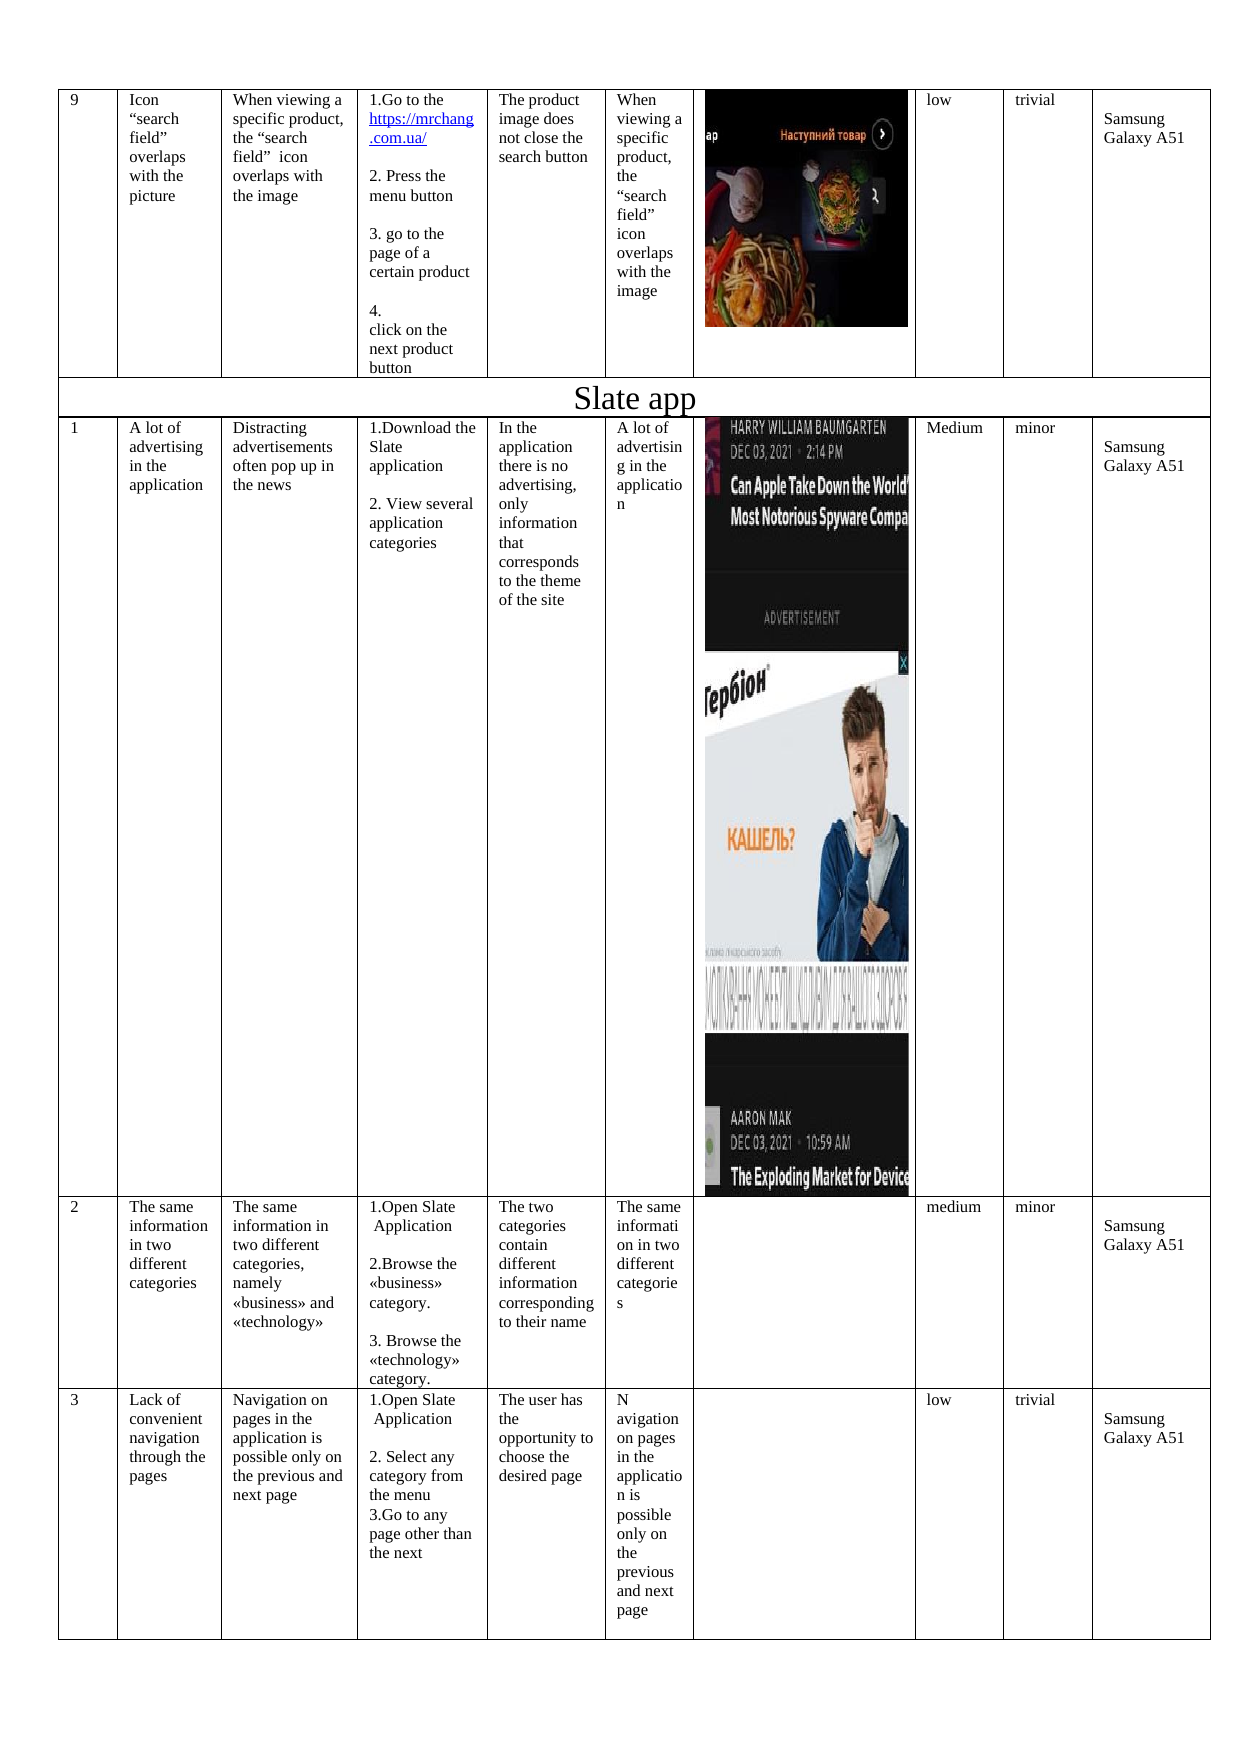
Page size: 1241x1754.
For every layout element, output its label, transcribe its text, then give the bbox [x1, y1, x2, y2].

picture [705, 89, 908, 327]
table_cell The same information in two different categories [118, 1197, 221, 1388]
table_cell Medium [916, 418, 1003, 1196]
table_cell Samsung Galaxy A51 [1093, 1197, 1210, 1388]
table_cell low [916, 90, 1003, 377]
table_cell In the application there is no advertising, only information that corresponds to the theme of the site [488, 418, 605, 1196]
table_cell Samsung Galaxy A51 [1093, 418, 1210, 1196]
table_cell [694, 418, 705, 1196]
table_cell low [916, 1389, 1003, 1638]
table_cell [694, 1197, 915, 1388]
table_cell trivial [1004, 1389, 1092, 1638]
table_cell [694, 90, 915, 377]
table_cell The same information in two different categories, namely «business» and «technology» [222, 1197, 357, 1388]
table_cell The product image does not close the search button [488, 90, 605, 377]
picture [705, 417, 909, 1196]
table_cell A lot of advertising in the application [118, 418, 221, 1196]
table_cell 1.Download the Slate application 2. View several application categories [358, 418, 487, 1196]
table_cell Icon “search field” overlaps with the picture [118, 90, 221, 377]
table_cell Navigation on pages in the application is possible only on the previous and next page [606, 1389, 693, 1638]
table_cell 1.Go to the https://mrchang.com.ua/ 2. Press the menu button 3. go to the page of a certain product 4. click on the next product button [358, 90, 487, 377]
table_cell A lot of advertising in the application [606, 418, 693, 1196]
table_cell minor [1004, 418, 1092, 1196]
table_cell Samsung Galaxy A51 [1093, 1389, 1210, 1638]
table_cell The same information in two different categories [606, 1197, 693, 1388]
table_cell minor [1004, 1197, 1092, 1388]
table_cell Distracting advertisements often pop up in the news [222, 418, 357, 1196]
table_cell 2 [59, 1197, 117, 1388]
table_cell medium [916, 1197, 1003, 1388]
table_cell [909, 418, 915, 1196]
table_cell The two categories contain different information corresponding to their name [488, 1197, 605, 1388]
table_cell 9 [59, 90, 117, 377]
table_cell 3 [59, 1389, 117, 1638]
table_cell [694, 1389, 915, 1638]
table_cell When viewing a specific product, the “search field” icon overlaps with the image [606, 90, 693, 377]
table_cell 1.Open Slate Application 2.Browse the «business» category. 3. Browse the «technology» category. [358, 1197, 487, 1388]
table_cell 1.Open Slate Application 2. Select any category from the menu 3.Go to any page other than the next [358, 1389, 487, 1638]
table_cell Slate app [59, 378, 1210, 416]
table_cell Lack of convenient navigation through the pages [118, 1389, 221, 1638]
table_cell trivial [1004, 90, 1092, 377]
table_cell 1 [59, 418, 117, 1196]
table_cell Samsung Galaxy A51 [1093, 90, 1210, 377]
table_cell The user has the opportunity to choose the desired page [488, 1389, 605, 1638]
table_cell When viewing a specific product, the “search field” icon overlaps with the image [222, 90, 357, 377]
table_cell Navigation on pages in the application is possible only on the previous and next page [222, 1389, 357, 1638]
